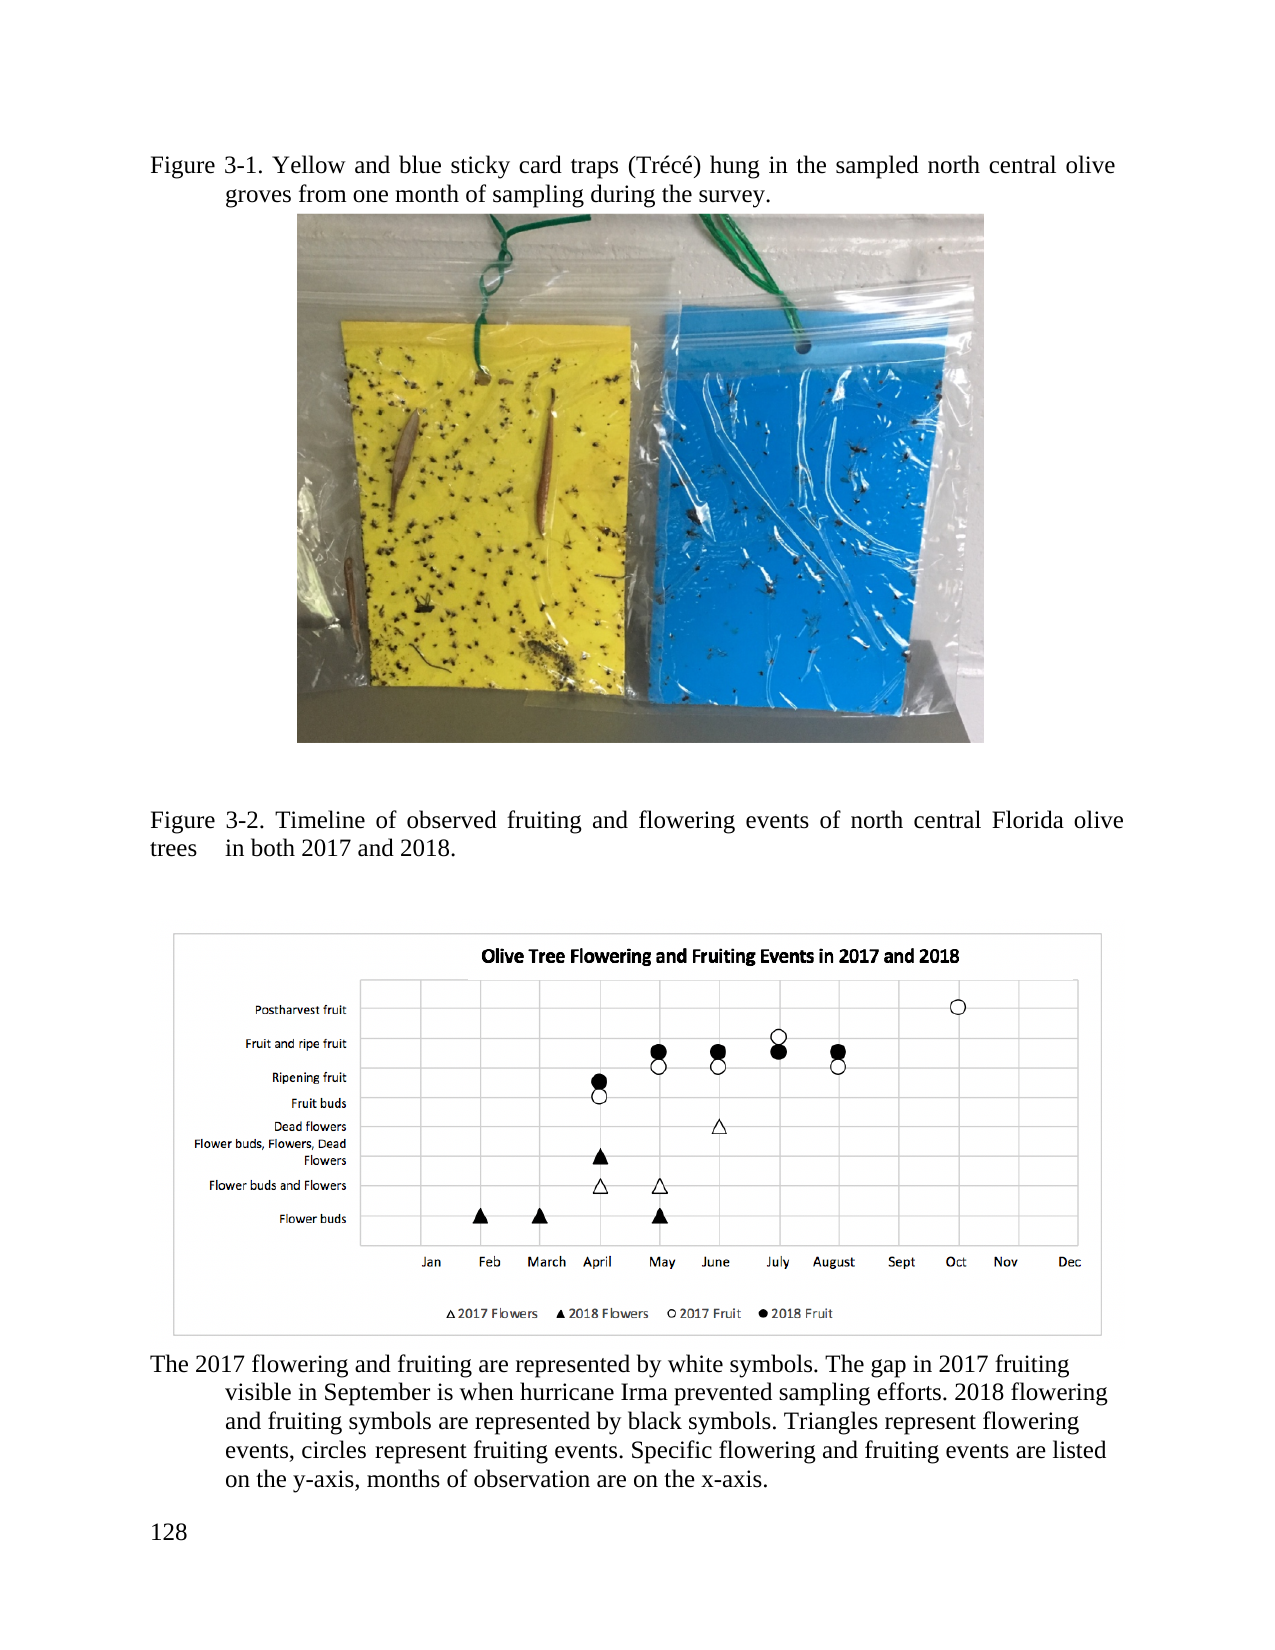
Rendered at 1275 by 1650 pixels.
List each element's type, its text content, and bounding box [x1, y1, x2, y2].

text Figure 3-2. Timeline of observed fruiting and flowering events of north central Florida olive trees in both 2017 and 2018. [150, 805, 1125, 862]
text Figure 3-1. Yellow and blue sticky card traps (Trécé) hung in the sampled north central olive groves from one month of sampling during the survey. [150, 150, 1125, 207]
text The 2017 flowering and fruiting are represented by white symbols. The gap in 2017 fruiting visible in September is when hurricane Irma prevented sampling efforts. 2018 flowering and fruiting symbols are represented by black symbols. Triangles represent flowering events, circles represent fruiting events. Specific flowering and fruiting events are listed on the y-axis, months of observation are on the x-axis. [150, 1349, 1125, 1492]
picture [150, 919, 1125, 1349]
picture [297, 214, 983, 743]
